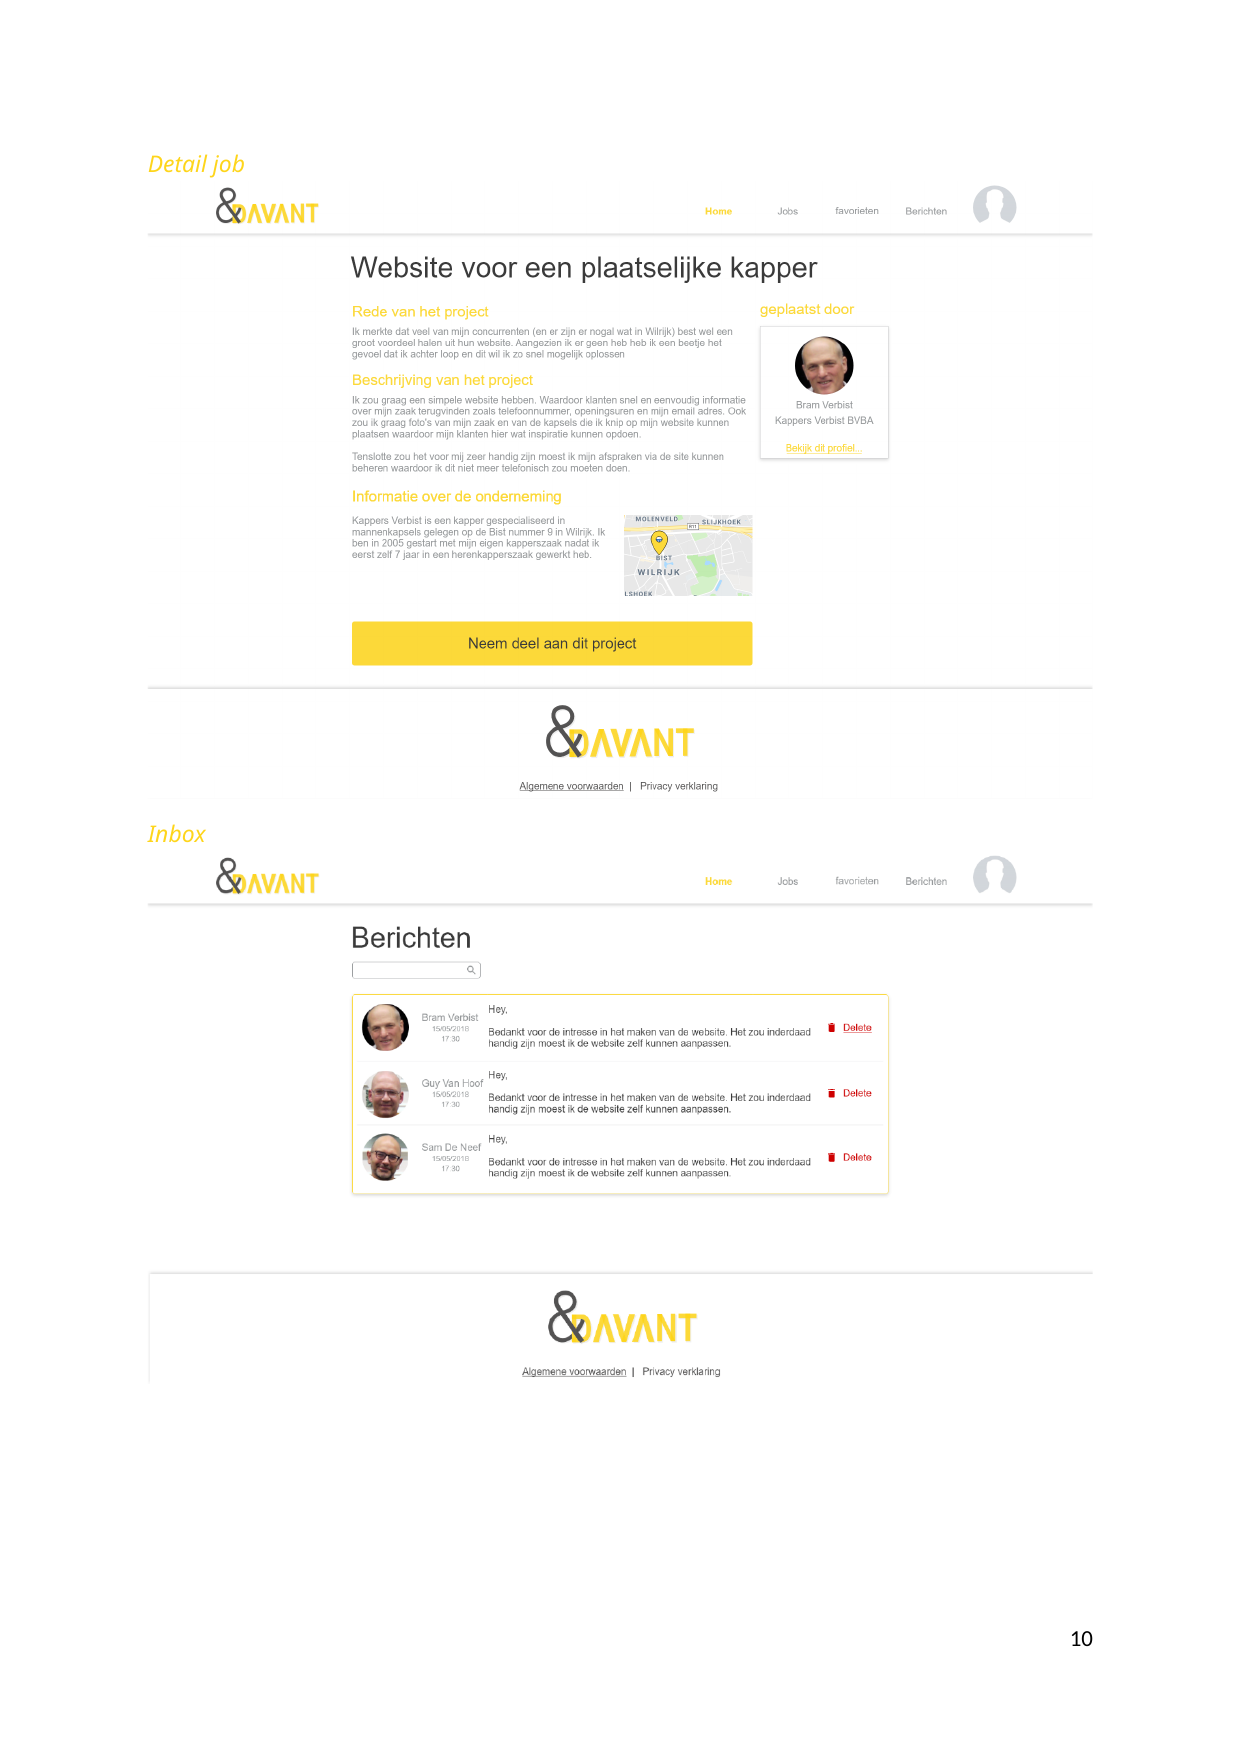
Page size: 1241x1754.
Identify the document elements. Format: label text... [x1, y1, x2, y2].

picture [147, 851, 1093, 1384]
subtitle Inbox [148, 818, 1093, 849]
subtitle Detail job [148, 148, 1093, 179]
picture [147, 181, 1093, 799]
